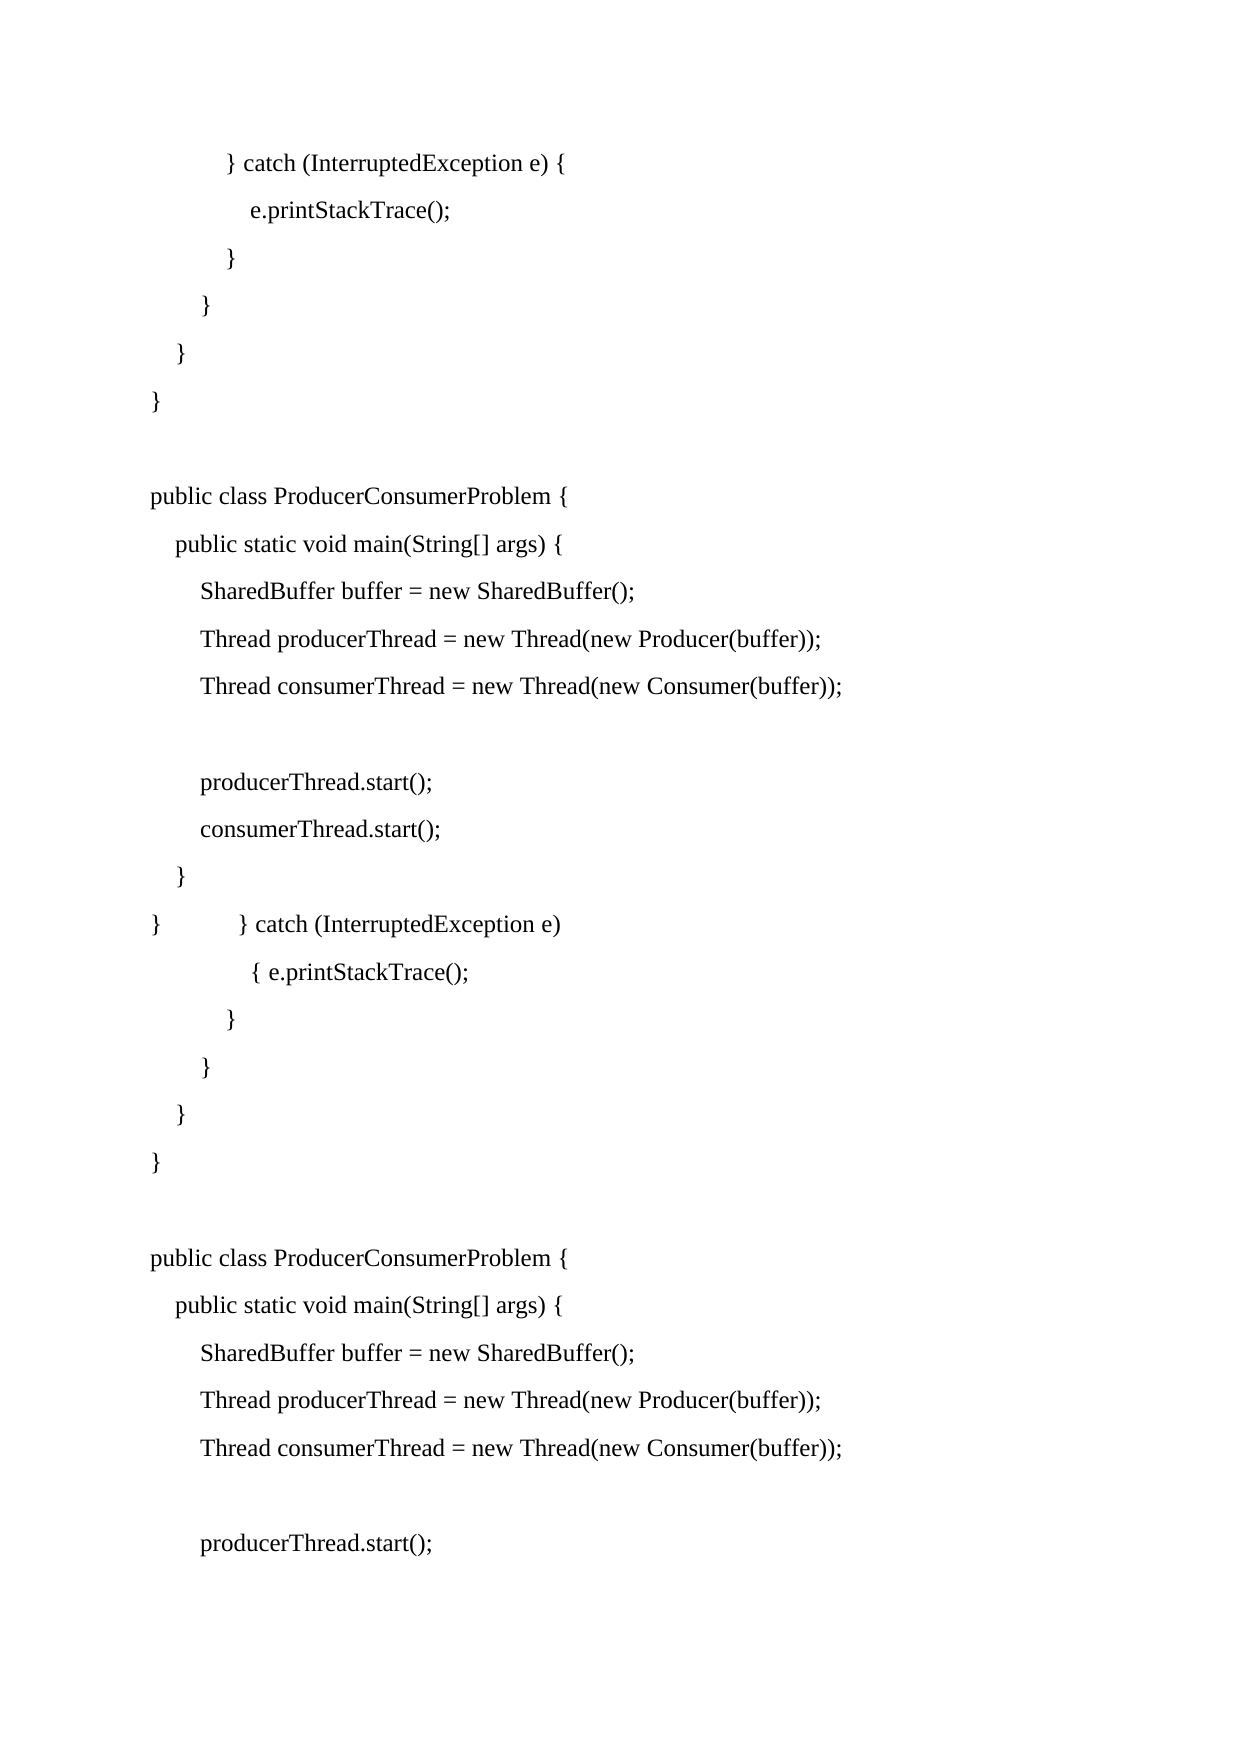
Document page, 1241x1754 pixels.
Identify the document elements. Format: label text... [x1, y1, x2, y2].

text } [200, 1052, 1111, 1080]
text SharedBuffer buffer = new SharedBuffer(); [200, 576, 1111, 605]
text Thread producerThread = new Thread(new Producer(buffer)); Thread consumerThread = new Thread(new Consumer(buffer)); [200, 624, 882, 700]
text } [150, 386, 1111, 414]
text producerThread.start(); consumerThread.start(); [200, 767, 443, 843]
text } [225, 243, 1111, 272]
text } [175, 338, 1111, 367]
text producerThread.start(); [200, 1528, 1111, 1557]
text SharedBuffer buffer = new SharedBuffer(); [200, 1338, 1111, 1367]
text Thread producerThread = new Thread(new Producer(buffer)); Thread consumerThread = new Thread(new Consumer(buffer)); [200, 1386, 882, 1462]
text } [175, 862, 1111, 890]
text public class ProducerConsumerProblem { public static void main(String[] args) { [150, 1243, 571, 1319]
text } [200, 290, 1111, 319]
text public class ProducerConsumerProblem { public static void main(String[] args) { [150, 481, 571, 557]
text } [225, 1004, 1111, 1033]
text } [175, 1099, 1111, 1128]
text } catch (InterruptedException e) { e.printStackTrace(); [225, 148, 569, 224]
text } } catch (InterruptedException e) { e.printStackTrace(); [150, 909, 579, 985]
text } [150, 1147, 1111, 1176]
